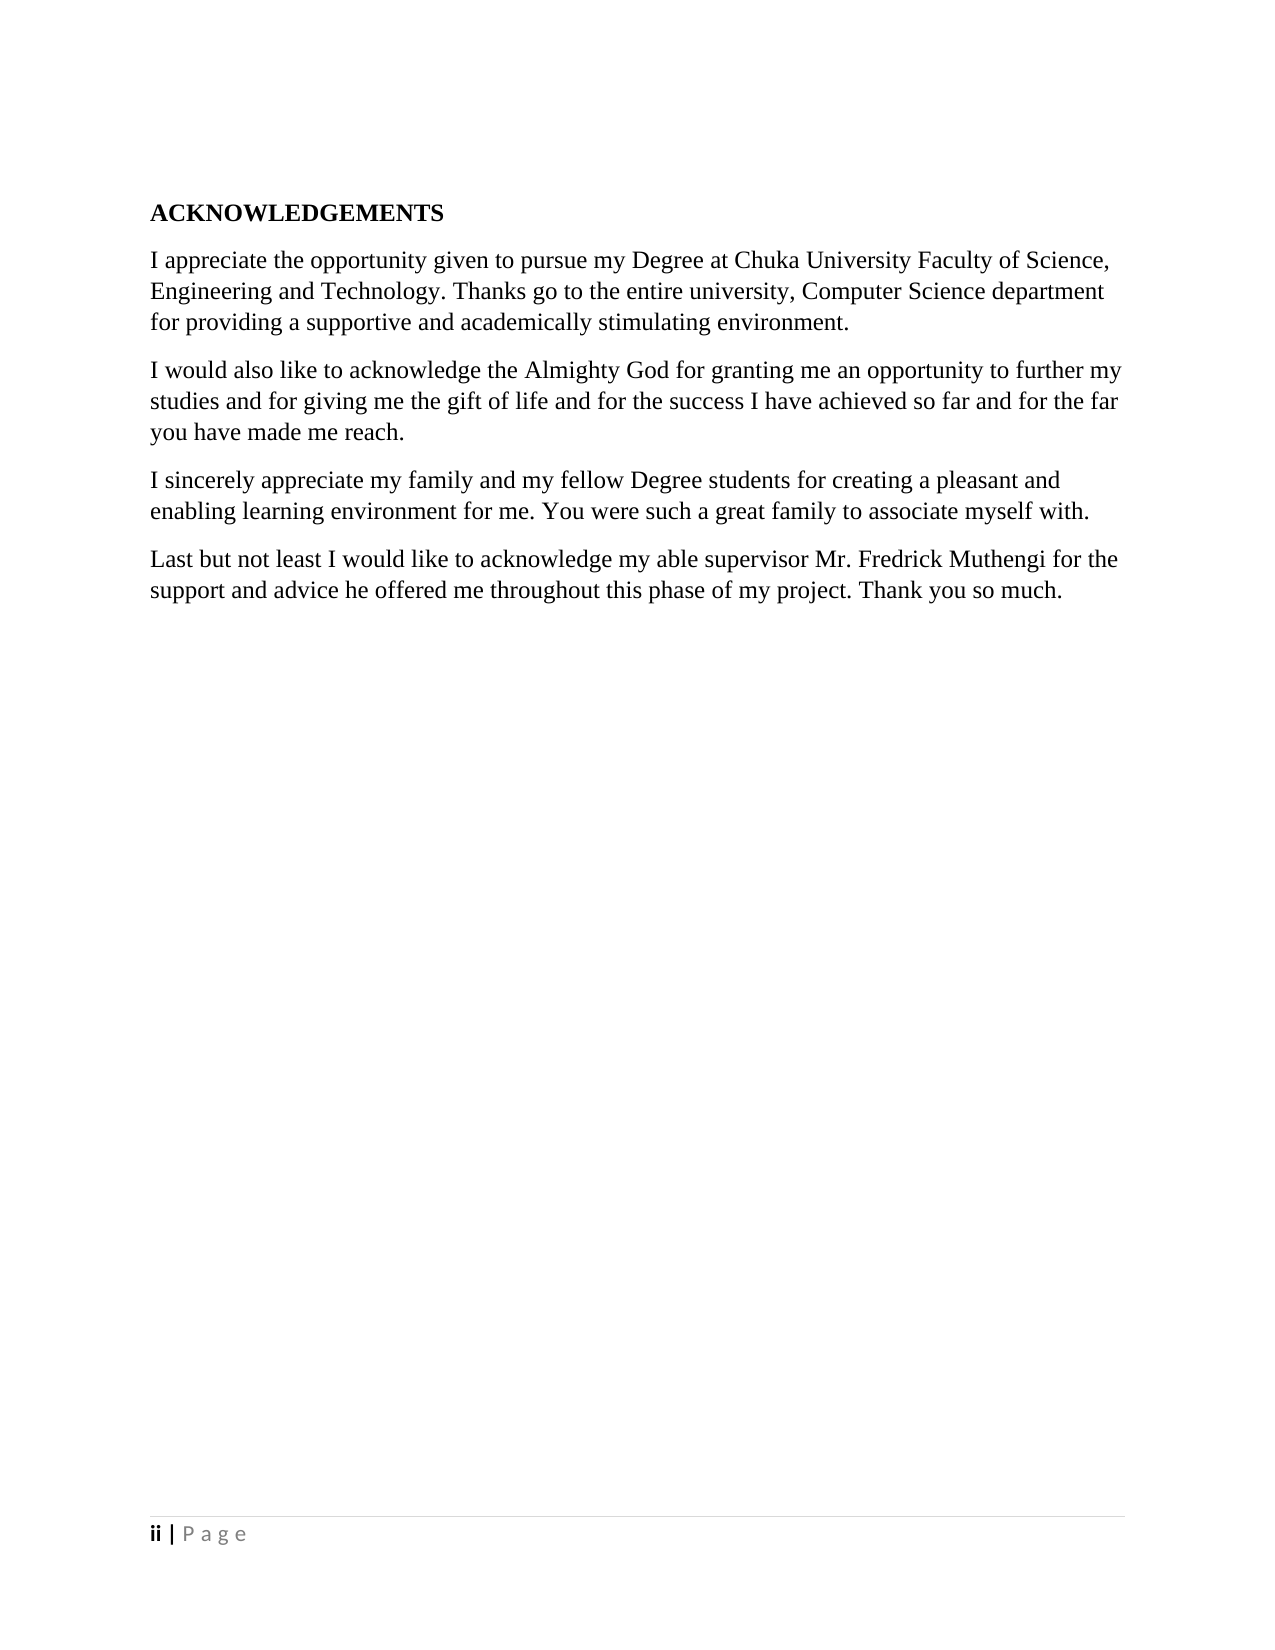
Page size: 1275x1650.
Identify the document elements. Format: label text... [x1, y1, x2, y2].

text I sincerely appreciate my family and my fellow Degree students for creating a pleasant and enabling learning environment for me. You were such a great family to associate myself with. [150, 465, 1125, 525]
text I appreciate the opportunity given to pursue my Degree at Chuka University Faculty of Science, Engineering and Technology. Thanks go to the entire university, Computer Science department for providing a supportive and academically stimulating environment. [150, 245, 1125, 336]
text I would also like to acknowledge the Almighty God for granting me an opportunity to further my studies and for giving me the gift of life and for the success I have achieved so far and for the far you have made me reach. [150, 355, 1125, 446]
text Last but not least I would like to acknowledge my able supervisor Mr. Fredrick Muthengi for the support and advice he offered me throughout this phase of my project. Thank you so much. [150, 544, 1125, 603]
text ACKNOWLEDGEMENTS [150, 198, 1125, 226]
